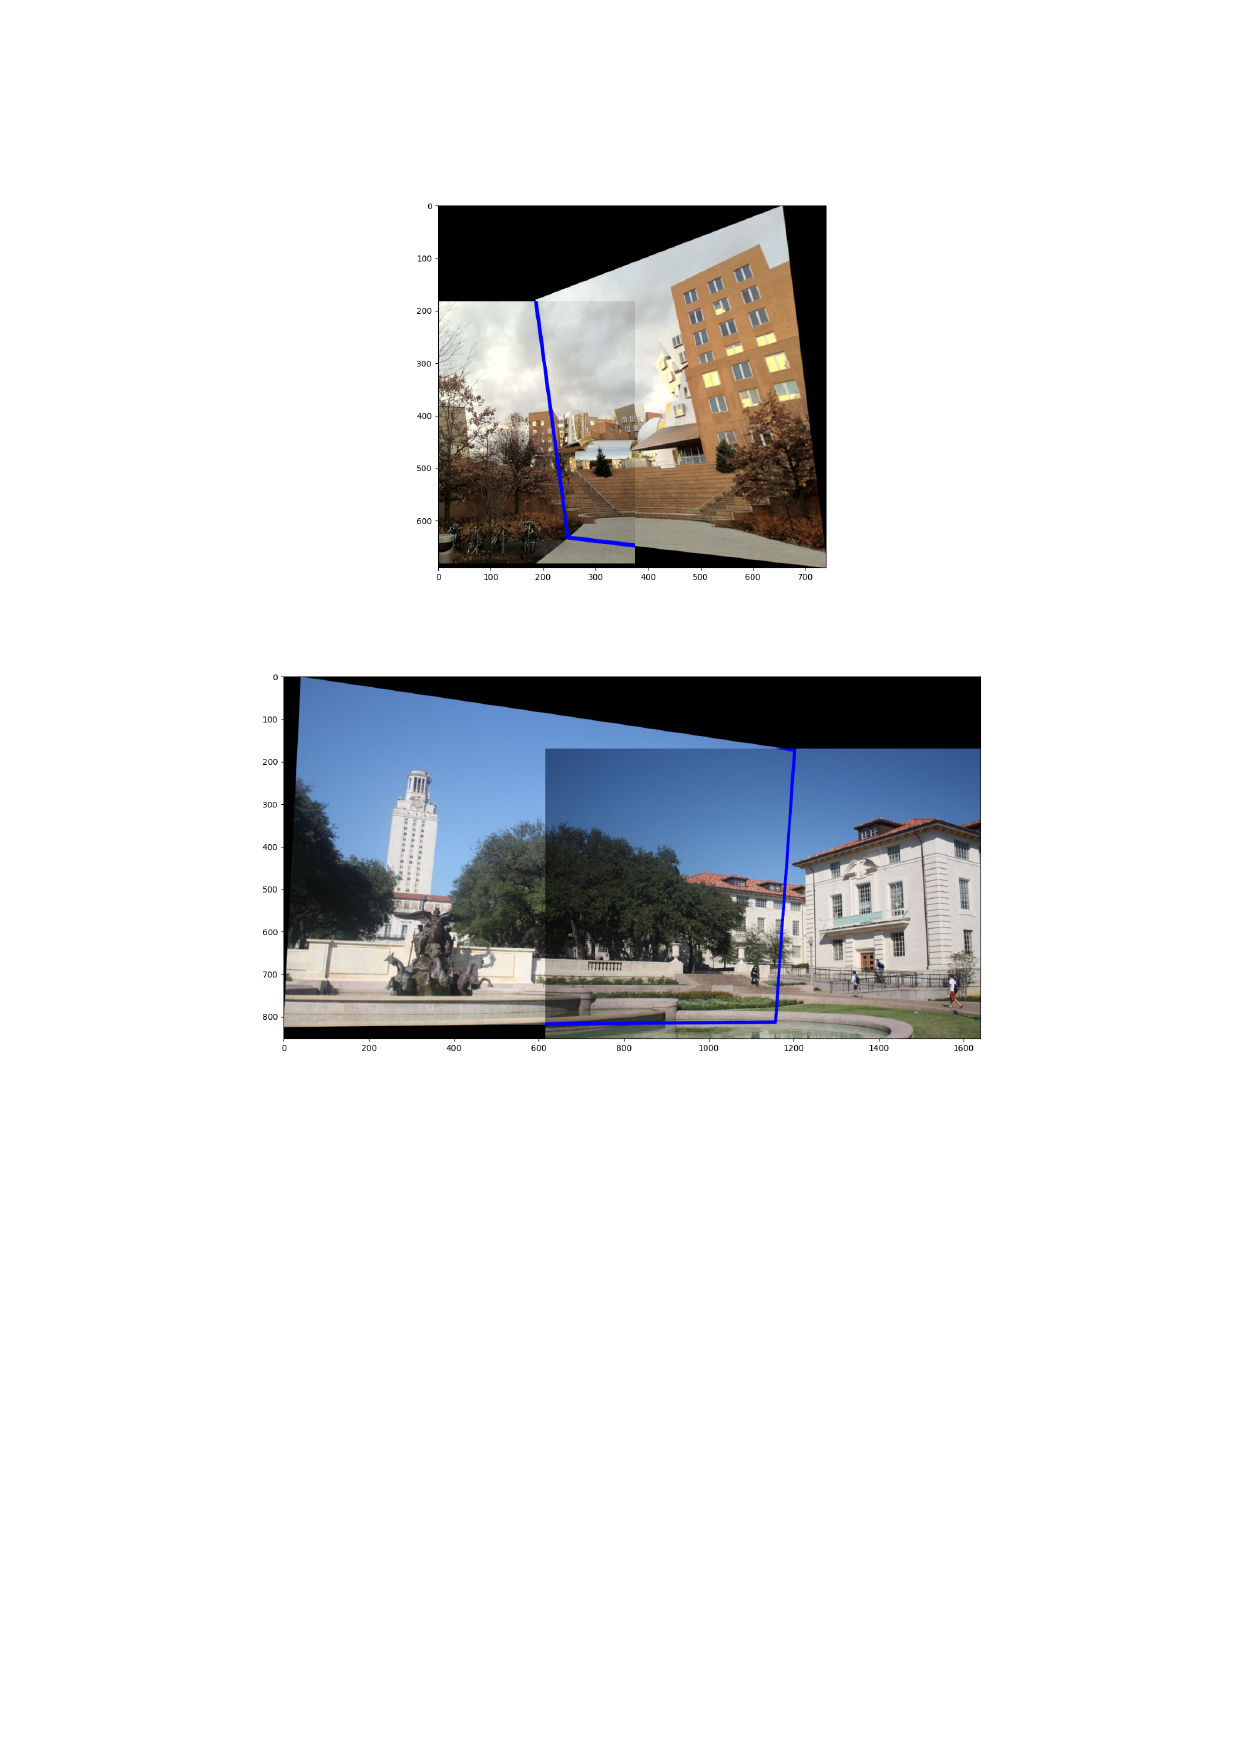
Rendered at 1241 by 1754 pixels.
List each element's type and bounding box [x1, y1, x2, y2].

picture [150, 150, 1089, 619]
picture [150, 621, 1089, 1090]
